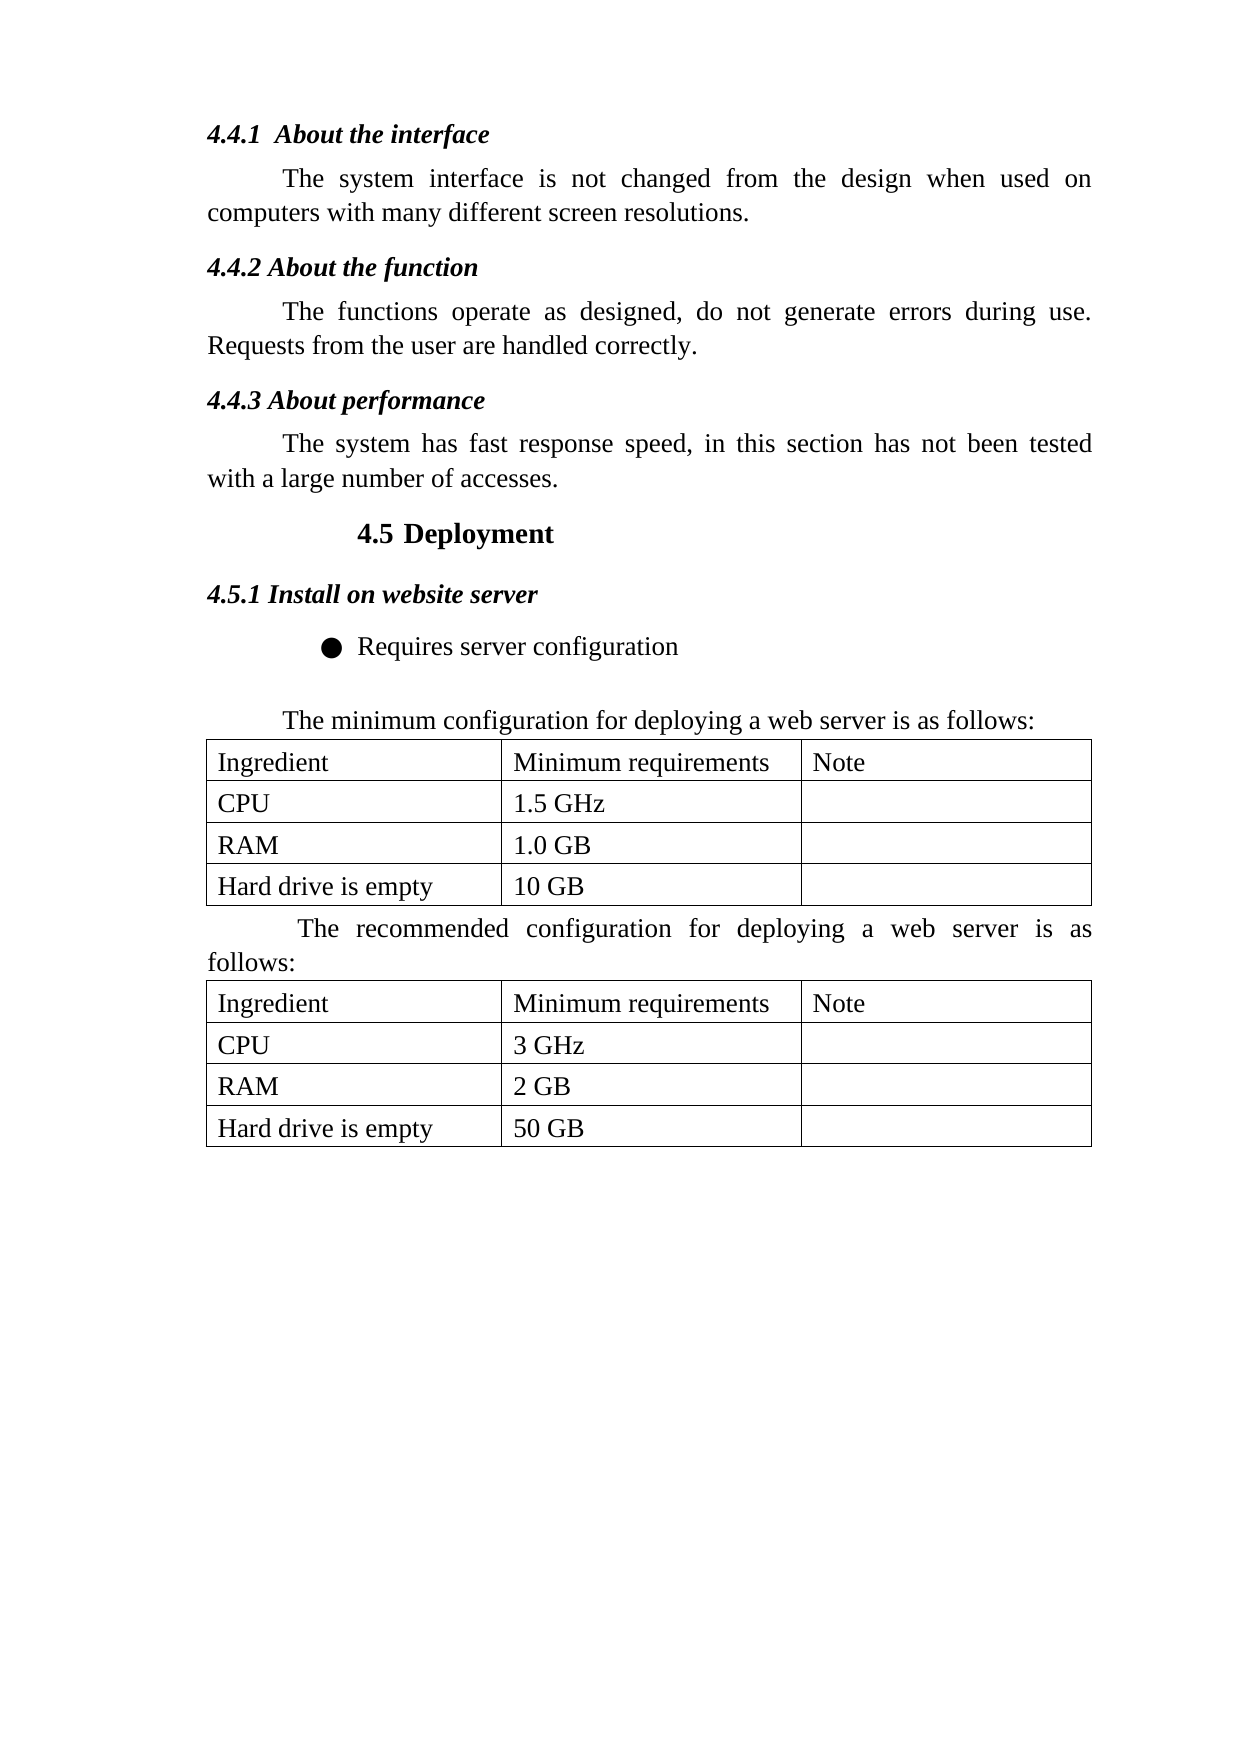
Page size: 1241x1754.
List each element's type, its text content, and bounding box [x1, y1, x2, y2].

subtitle 4.4.3 About performance [207, 384, 1093, 415]
text The functions operate as designed, do not generate errors during use. Requests from the user are handled correctly. [207, 295, 1093, 360]
table_cell 10 GB [502, 864, 801, 904]
table_header Minimum requirements [502, 740, 801, 780]
table_cell [802, 823, 1091, 863]
table_cell CPU [207, 781, 501, 822]
table_cell 1.5 GHz [502, 781, 801, 822]
table_header Ingredient [207, 740, 501, 780]
table_cell 2 GB [502, 1064, 801, 1104]
text The recommended configuration for deploying a web server is as follows: [207, 912, 1093, 977]
table_cell RAM [207, 1064, 501, 1104]
table_header Minimum requirements [502, 981, 801, 1022]
table_cell [802, 864, 1091, 904]
table_cell Hard drive is empty [207, 864, 501, 904]
table_header Note [802, 981, 1091, 1022]
text The system has fast response speed, in this section has not been tested with a large number of accesses. [207, 427, 1093, 493]
table_cell 3 GHz [502, 1023, 801, 1063]
table_cell [802, 1023, 1091, 1063]
table_cell [802, 781, 1091, 822]
table_cell 50 GB [502, 1106, 801, 1146]
table_header Ingredient [207, 981, 501, 1022]
table_cell RAM [207, 823, 501, 863]
text The system interface is not changed from the design when used on computers with many different screen resolutions. [207, 162, 1093, 227]
subtitle 4.4.1 About the interface [207, 118, 1093, 150]
table_cell [802, 1106, 1091, 1146]
table_cell CPU [207, 1023, 501, 1063]
text The minimum configuration for deploying a web server is as follows: [207, 704, 1093, 736]
list Requires server configuration [319, 615, 1093, 671]
subtitle Deployment [357, 517, 1093, 550]
table_cell Hard drive is empty [207, 1106, 501, 1146]
table_cell [802, 1064, 1091, 1104]
table_header Note [802, 740, 1091, 780]
subtitle 4.5.1 Install on website server [207, 578, 1093, 609]
subtitle 4.4.2 About the function [207, 251, 1093, 282]
table_cell 1.0 GB [502, 823, 801, 863]
